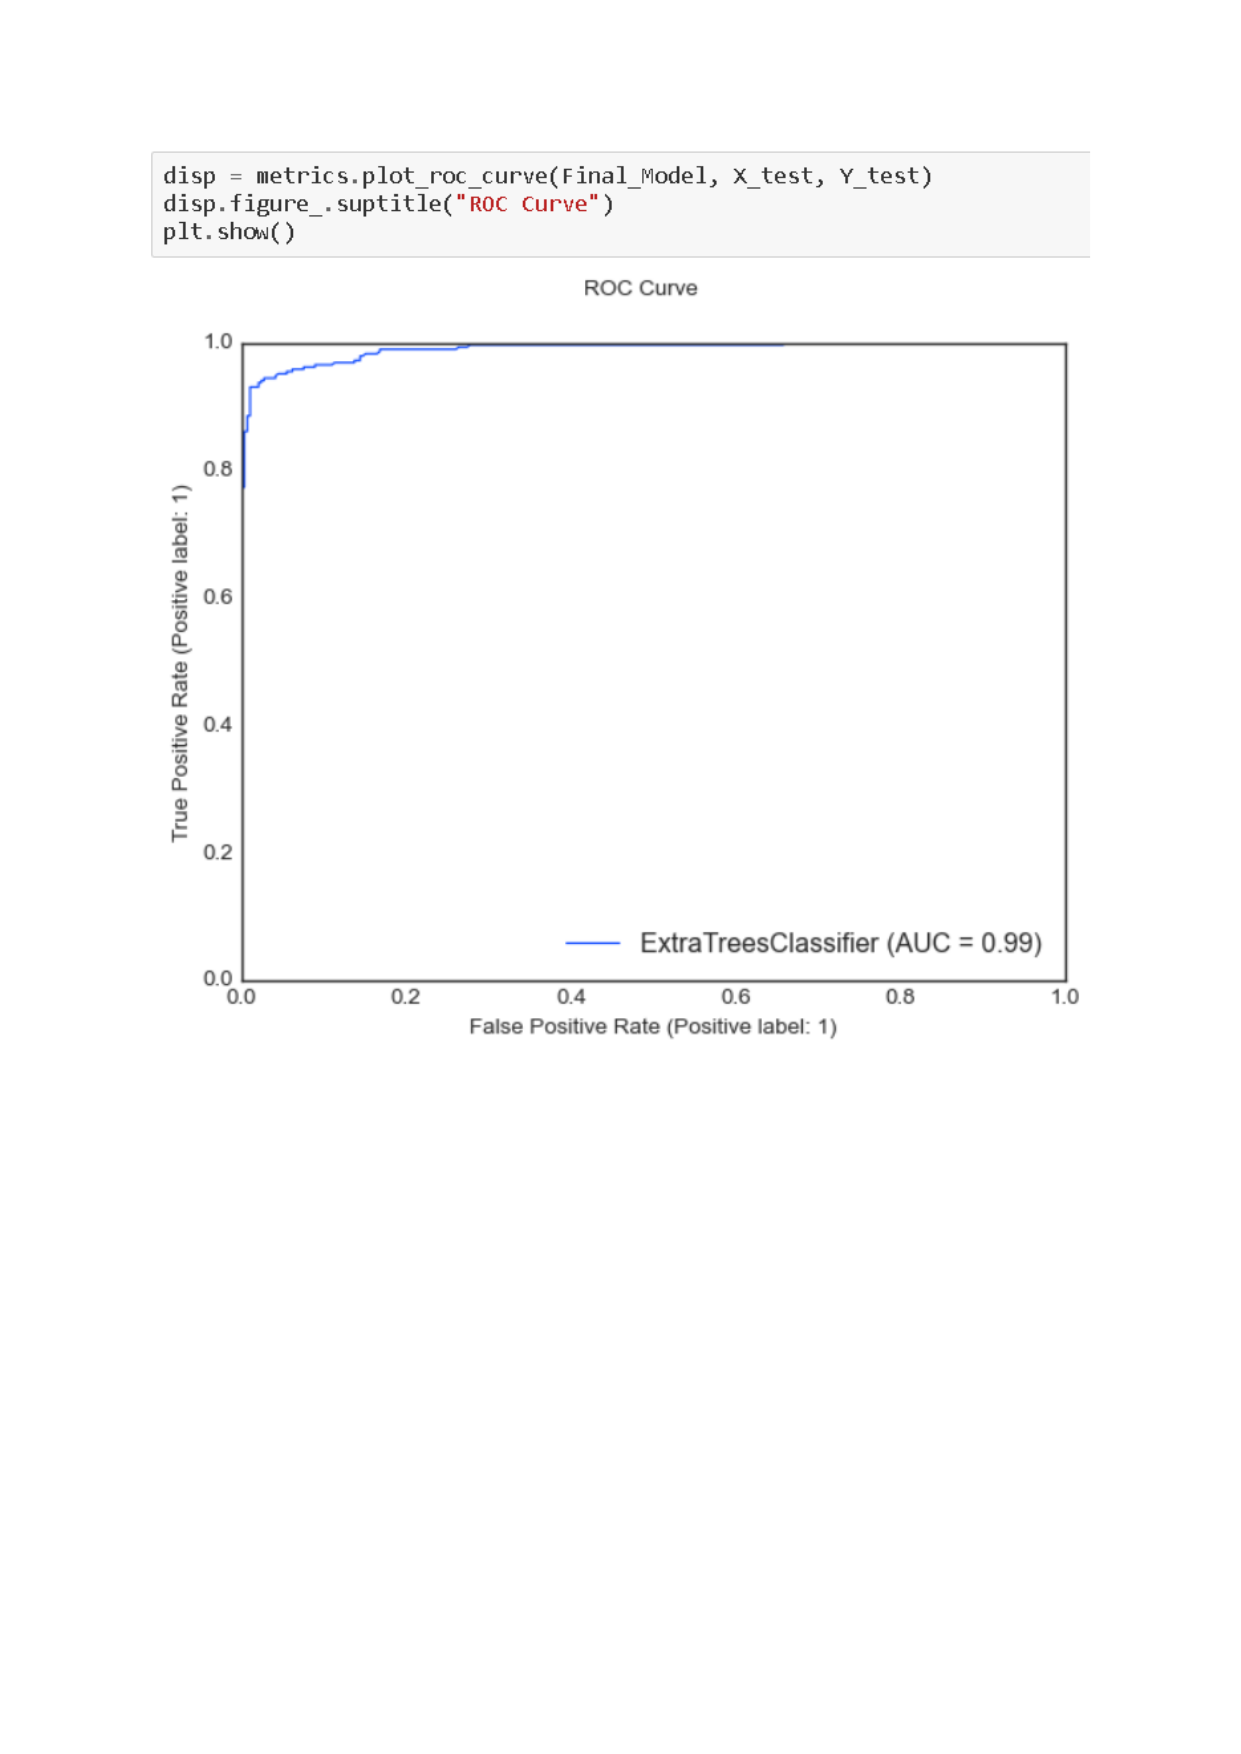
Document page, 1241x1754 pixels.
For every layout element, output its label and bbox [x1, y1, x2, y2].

picture [150, 150, 1091, 1057]
